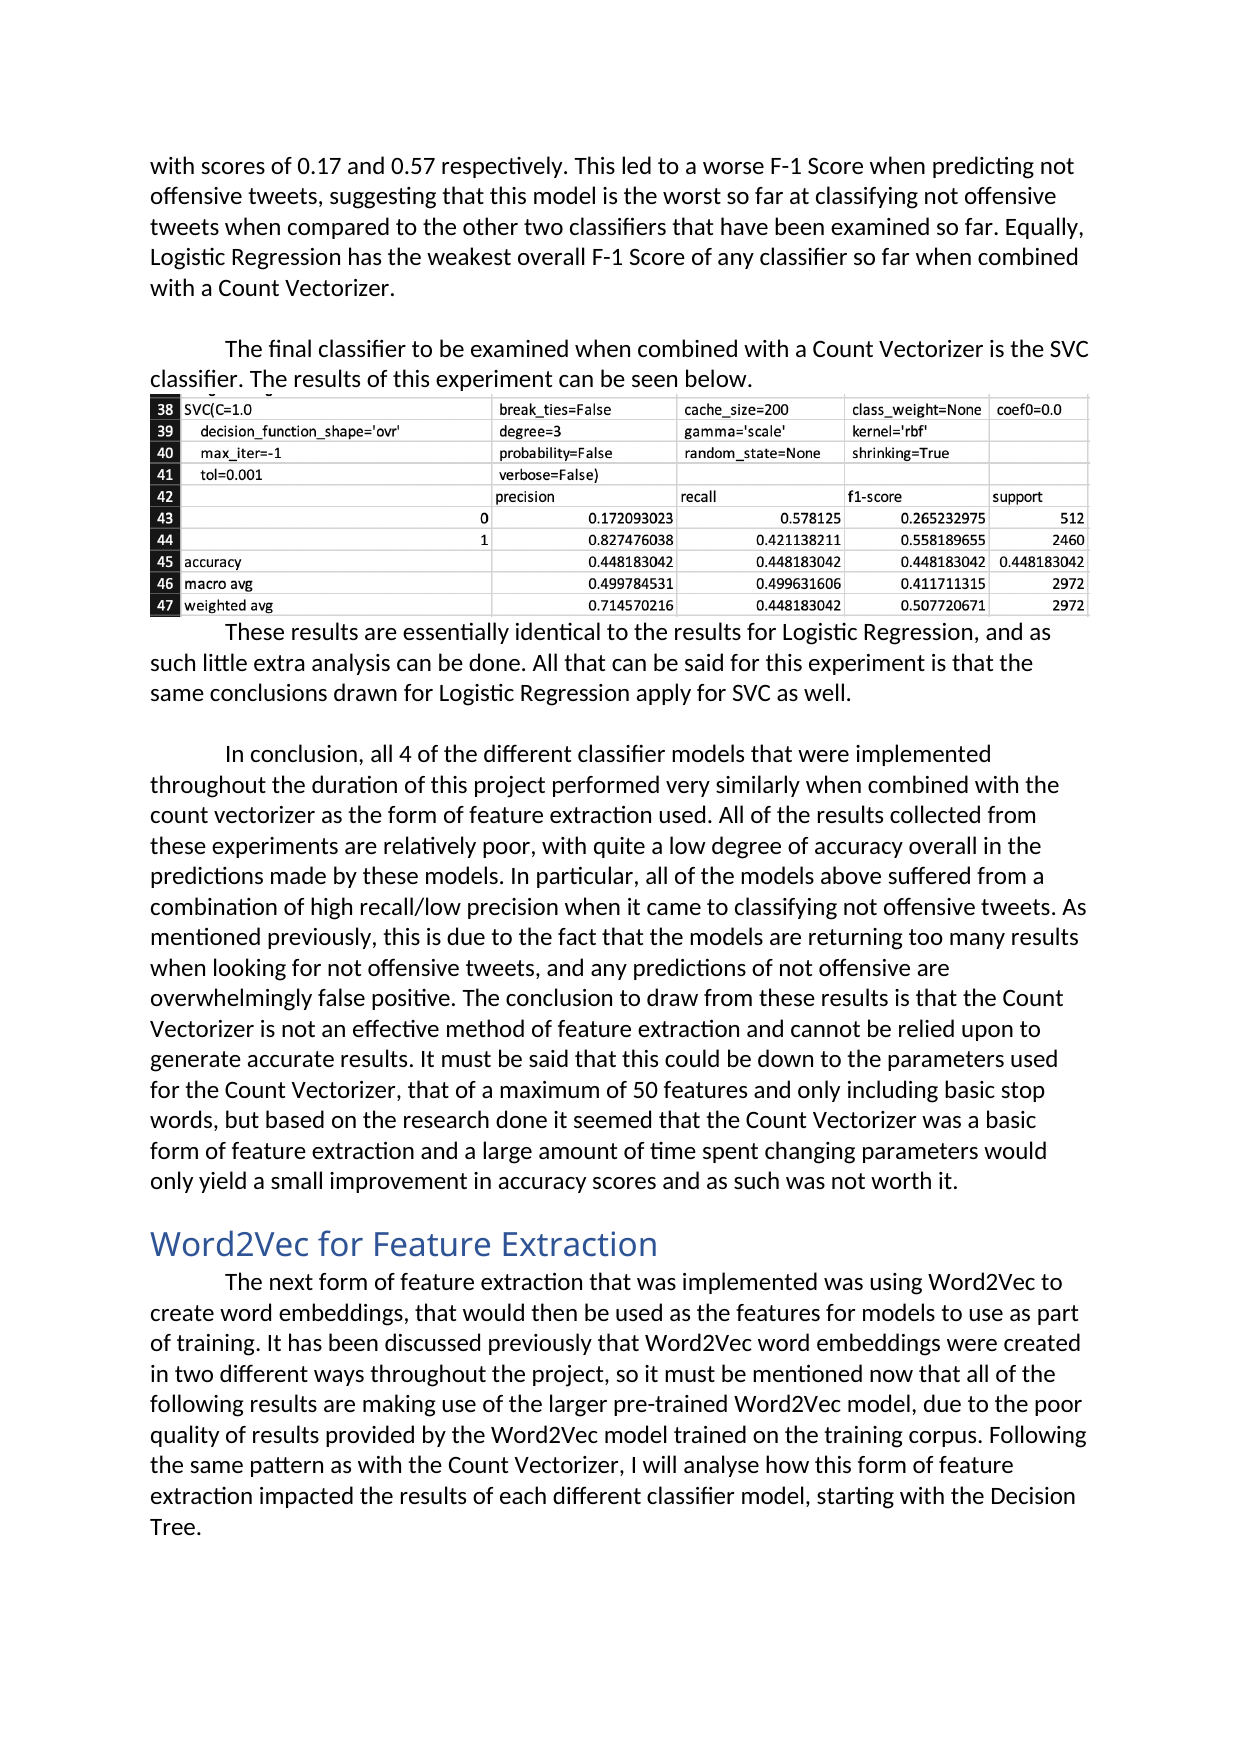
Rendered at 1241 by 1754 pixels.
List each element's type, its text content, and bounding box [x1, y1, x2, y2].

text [150, 150, 1090, 303]
text In conclusion, all 4 of the different classifier models that were implemented throughout the duration of this project performed very similarly when combined with the count vectorizer as the form of feature extraction used. All of the results collected from these experiments are relatively poor, with quite a low degree of accuracy overall in the predictions made by these models. In particular, all of the models above suffered from a combination of high recall/low precision when it came to classifying not offensive tweets. As mentioned previously, this is due to the fact that the models are returning too many results when looking for not offensive tweets, and any predictions of not offensive are overwhelmingly false positive. The conclusion to draw from these results is that the Count Vectorizer is not an effective method of feature extraction and cannot be relied upon to generate accurate results. It must be said that this could be down to the parameters used for the Count Vectorizer, that of a maximum of 50 features and only including basic stop words, but based on the research done it seemed that the Count Vectorizer was a basic form of feature extraction and a large amount of time spent changing parameters would only yield a small improvement in accuracy scores and as such was not worth it. [150, 738, 1090, 1196]
text The final classifier to be examined when combined with a Count Vectorizer is the SVC classifier. The results of this experiment can be seen below. [150, 333, 1090, 394]
text These results are essentially identical to the results for Logistic Regression, and as such little extra analysis can be done. All that can be said for this experiment is that the same conclusions drawn for Logistic Regression apply for SVC as well. [150, 617, 1090, 708]
subtitle Word2Vec for Feature Extraction [150, 1221, 1090, 1266]
picture [150, 394, 1091, 617]
text The next form of feature extraction that was implemented was using Word2Vec to create word embeddings, that would then be used as the features for models to use as part of training. It has been discussed previously that Word2Vec word embeddings were created in two different ways throughout the project, so it must be mentioned now that all of the following results are making use of the larger pre-trained Word2Vec model, due to the poor quality of results provided by the Word2Vec model trained on the training corpus. Following the same pattern as with the Count Vectorizer, I will analyse how this form of feature extraction impacted the results of each different classifier model, starting with the Decision Tree. [150, 1266, 1090, 1541]
